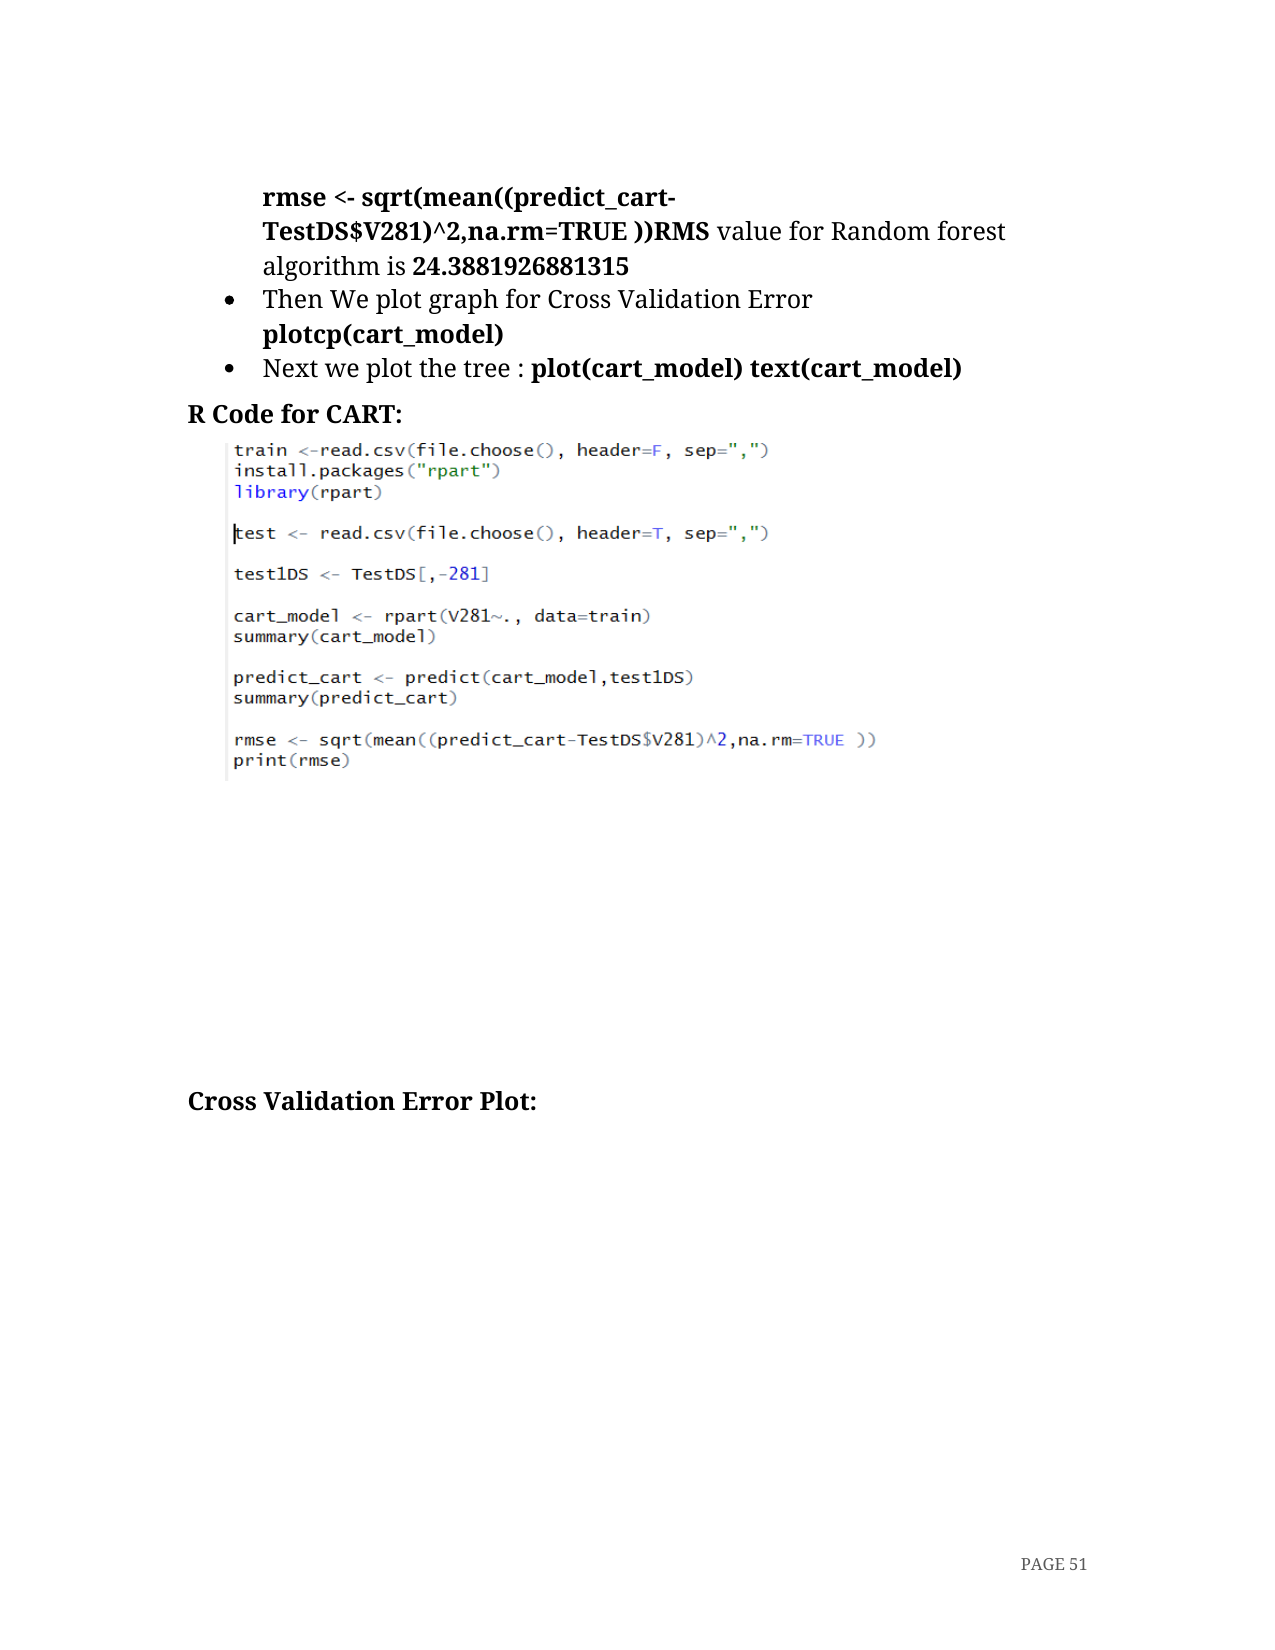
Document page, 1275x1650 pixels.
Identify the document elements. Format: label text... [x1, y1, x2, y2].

picture [225, 443, 1200, 781]
text Cross Validation Error Plot: [187, 1084, 1087, 1118]
list rmse <- sqrt(mean((predict_cart-TestDS$V281)^2,na.rm=TRUE ))RMS value for Random forest algorithm is 24.3881926881315 [262, 180, 1087, 282]
list plotcp(cart_model) [262, 316, 1087, 350]
list Then We plot graph for Cross Validation Error [225, 282, 1087, 316]
list Next we plot the tree : plot(cart_model) text(cart_model) [225, 350, 1087, 384]
text R Code for CART: [187, 397, 1087, 431]
